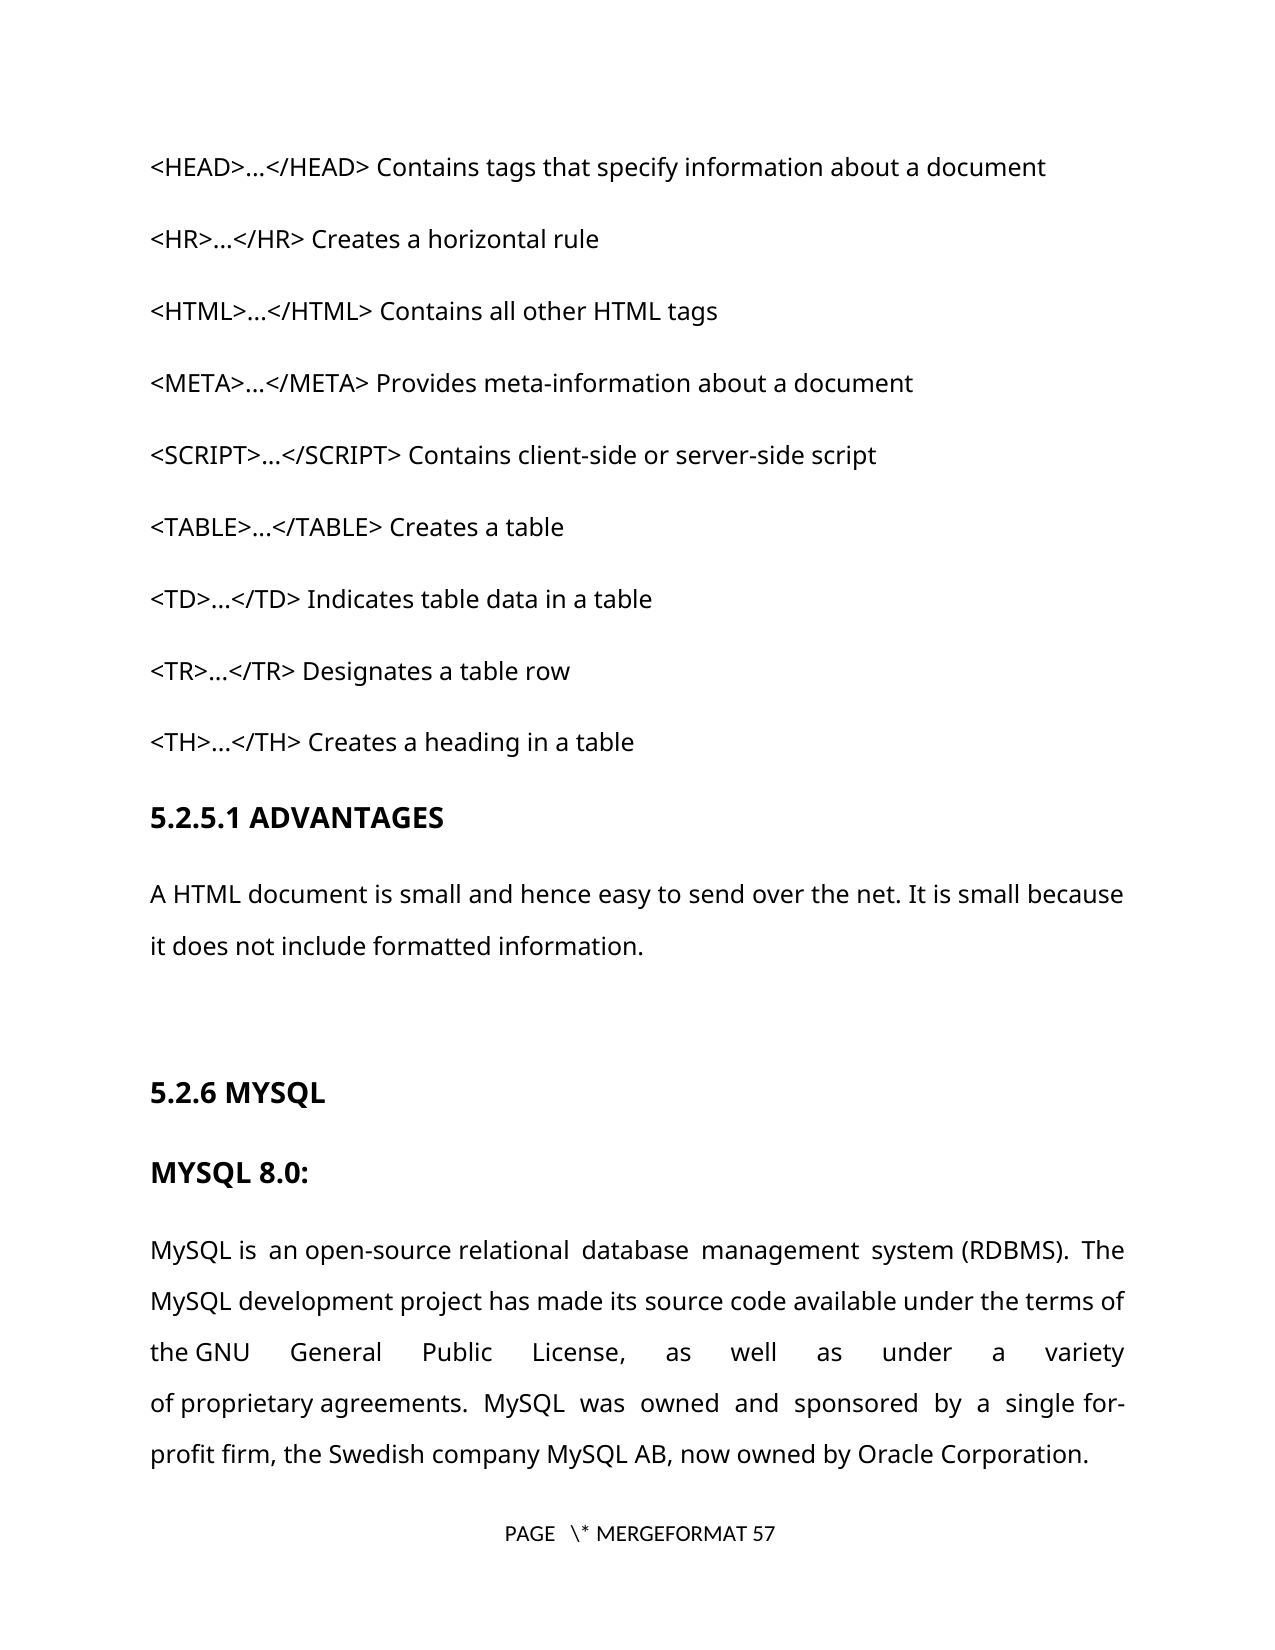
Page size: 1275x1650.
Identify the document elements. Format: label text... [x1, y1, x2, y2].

text <TABLE>...</TABLE> Creates a table [150, 509, 1125, 543]
text <META>...</META> Provides meta-information about a document [150, 366, 1125, 400]
text <HEAD>...</HEAD> Contains tags that specify information about a document [150, 150, 1125, 184]
text <SCRIPT>...</SCRIPT> Contains client-side or server-side script [150, 437, 1125, 472]
text <TH>...</TH> Creates a heading in a table [150, 725, 1125, 759]
text <TD>...</TD> Indicates table data in a table [150, 581, 1125, 615]
text <HTML>...</HTML> Contains all other HTML tags [150, 294, 1125, 328]
text <HR>...</HR> Creates a horizontal rule [150, 222, 1125, 256]
text 5.2.6 MYSQL [150, 1072, 1125, 1112]
text A HTML document is small and hence easy to send over the net. It is small because it does not include formatted information. [150, 877, 1125, 962]
text MySQL is an open-source relational database management system (RDBMS). The MySQL development project has made its source code available under the terms of the GNU General Public License, as well as under a variety of proprietary agreements. MySQL was owned and sponsored by a single for-profit firm, the Swedish company MySQL AB, now owned by Oracle Corporation. [150, 1233, 1125, 1471]
text MYSQL 8.0: [150, 1152, 1125, 1192]
text 5.2.5.1 ADVANTAGES [150, 797, 1125, 837]
text <TR>...</TR> Designates a table row [150, 653, 1125, 687]
